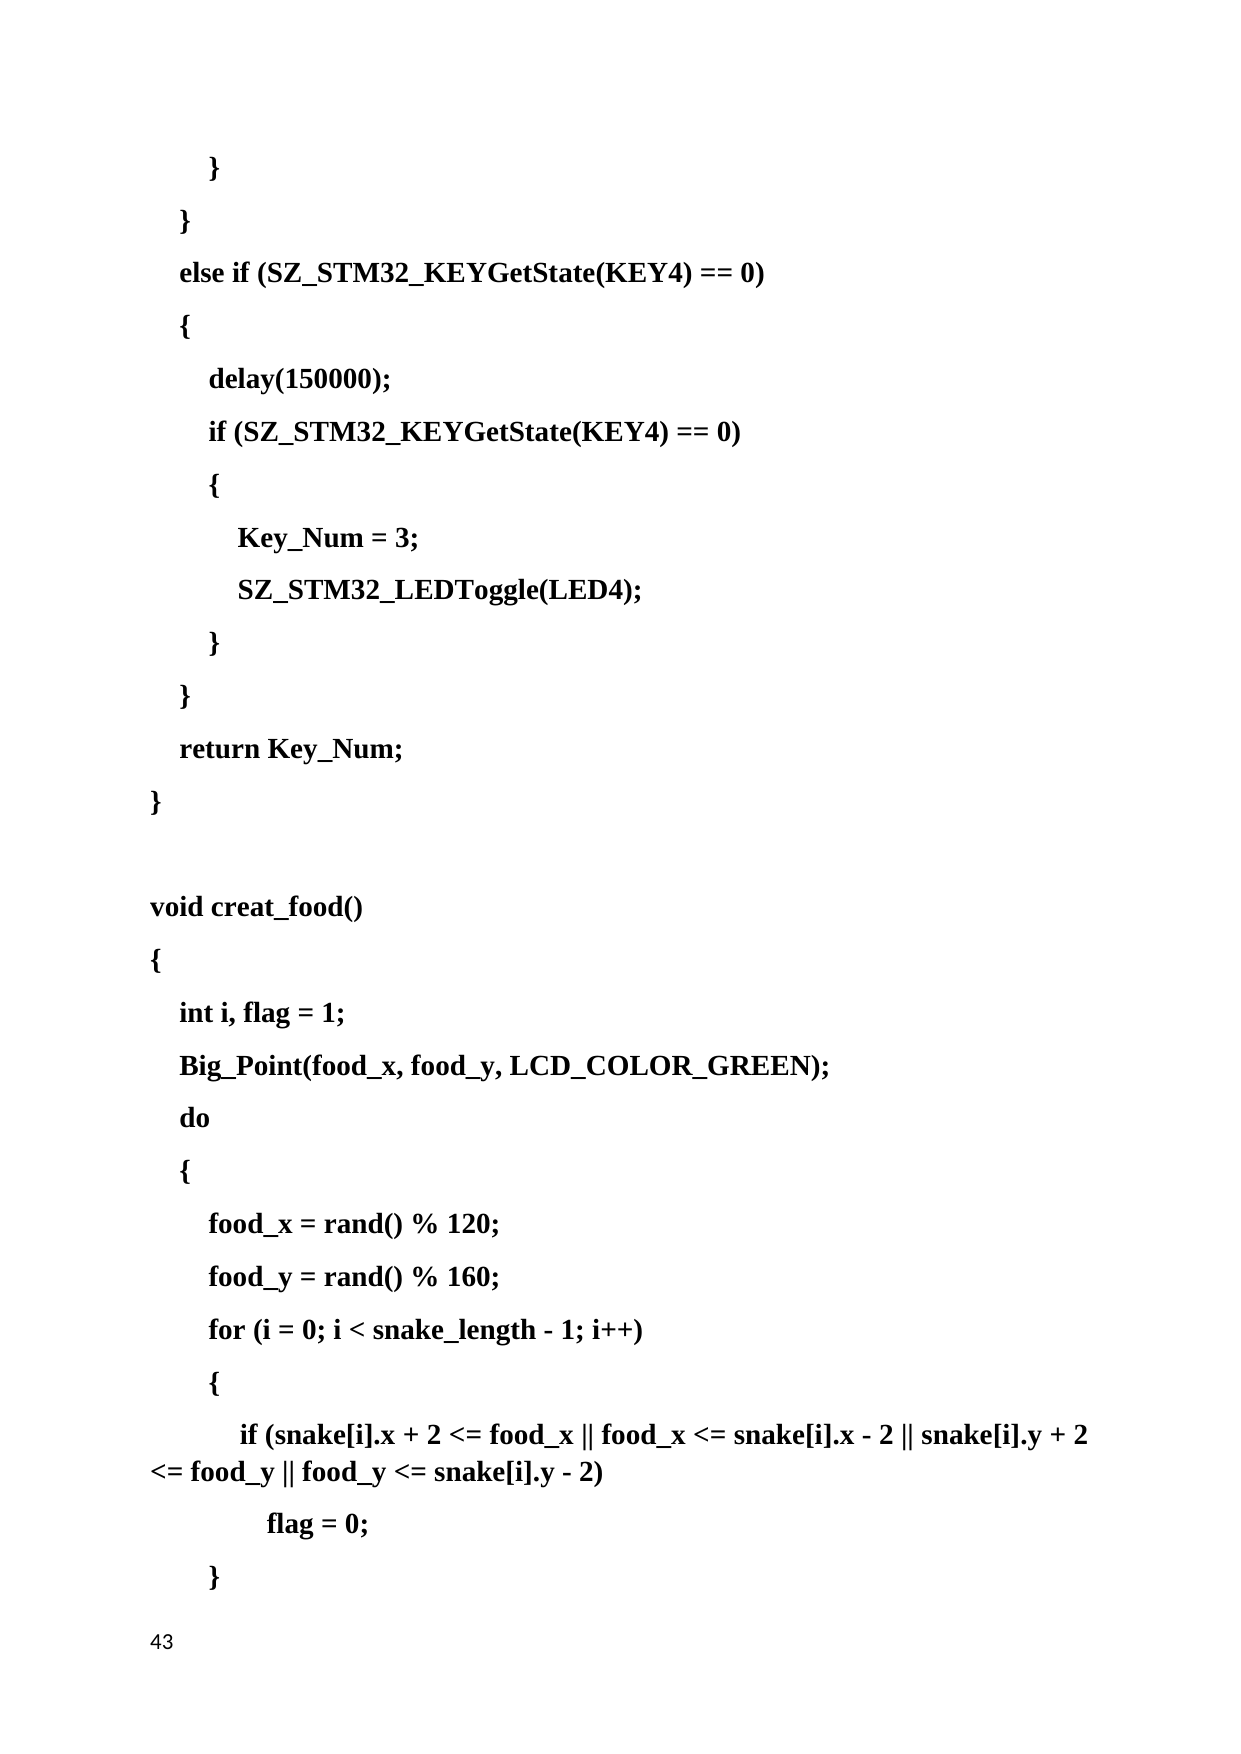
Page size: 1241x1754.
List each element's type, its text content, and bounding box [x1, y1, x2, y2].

text { [150, 308, 1090, 342]
text } [150, 203, 1090, 236]
text { [150, 1153, 1090, 1187]
text } [150, 625, 1090, 659]
text } [150, 678, 1090, 712]
text return Key_Num; [150, 731, 1090, 764]
text Big_Point(food_x, food_y, LCD_COLOR_GREEN); [150, 1048, 1090, 1081]
text flag = 0; [150, 1506, 1090, 1540]
text food_y = rand() % 160; [150, 1259, 1090, 1293]
text food_x = rand() % 120; [150, 1206, 1090, 1240]
text do [150, 1101, 1090, 1134]
text { [150, 942, 1090, 976]
text } [150, 784, 1090, 817]
text if (SZ_STM32_KEYGetState(KEY4) == 0) [150, 414, 1090, 448]
text for (i = 0; i < snake_length - 1; i++) [150, 1312, 1090, 1345]
text Key_Num = 3; [150, 520, 1090, 553]
text else if (SZ_STM32_KEYGetState(KEY4) == 0) [150, 256, 1090, 289]
text void creat_food() [150, 889, 1090, 923]
text } [150, 1559, 1090, 1593]
text int i, flag = 1; [150, 995, 1090, 1028]
text delay(150000); [150, 361, 1090, 395]
text if (snake[i].x + 2 <= food_x || food_x <= snake[i].x - 2 || snake[i].y + 2 <= food_y || food_y <= snake[i].y - 2) [150, 1417, 1090, 1487]
text } [150, 150, 1090, 183]
text SZ_STM32_LEDToggle(LED4); [150, 572, 1090, 606]
text { [150, 467, 1090, 500]
text { [150, 1365, 1090, 1398]
